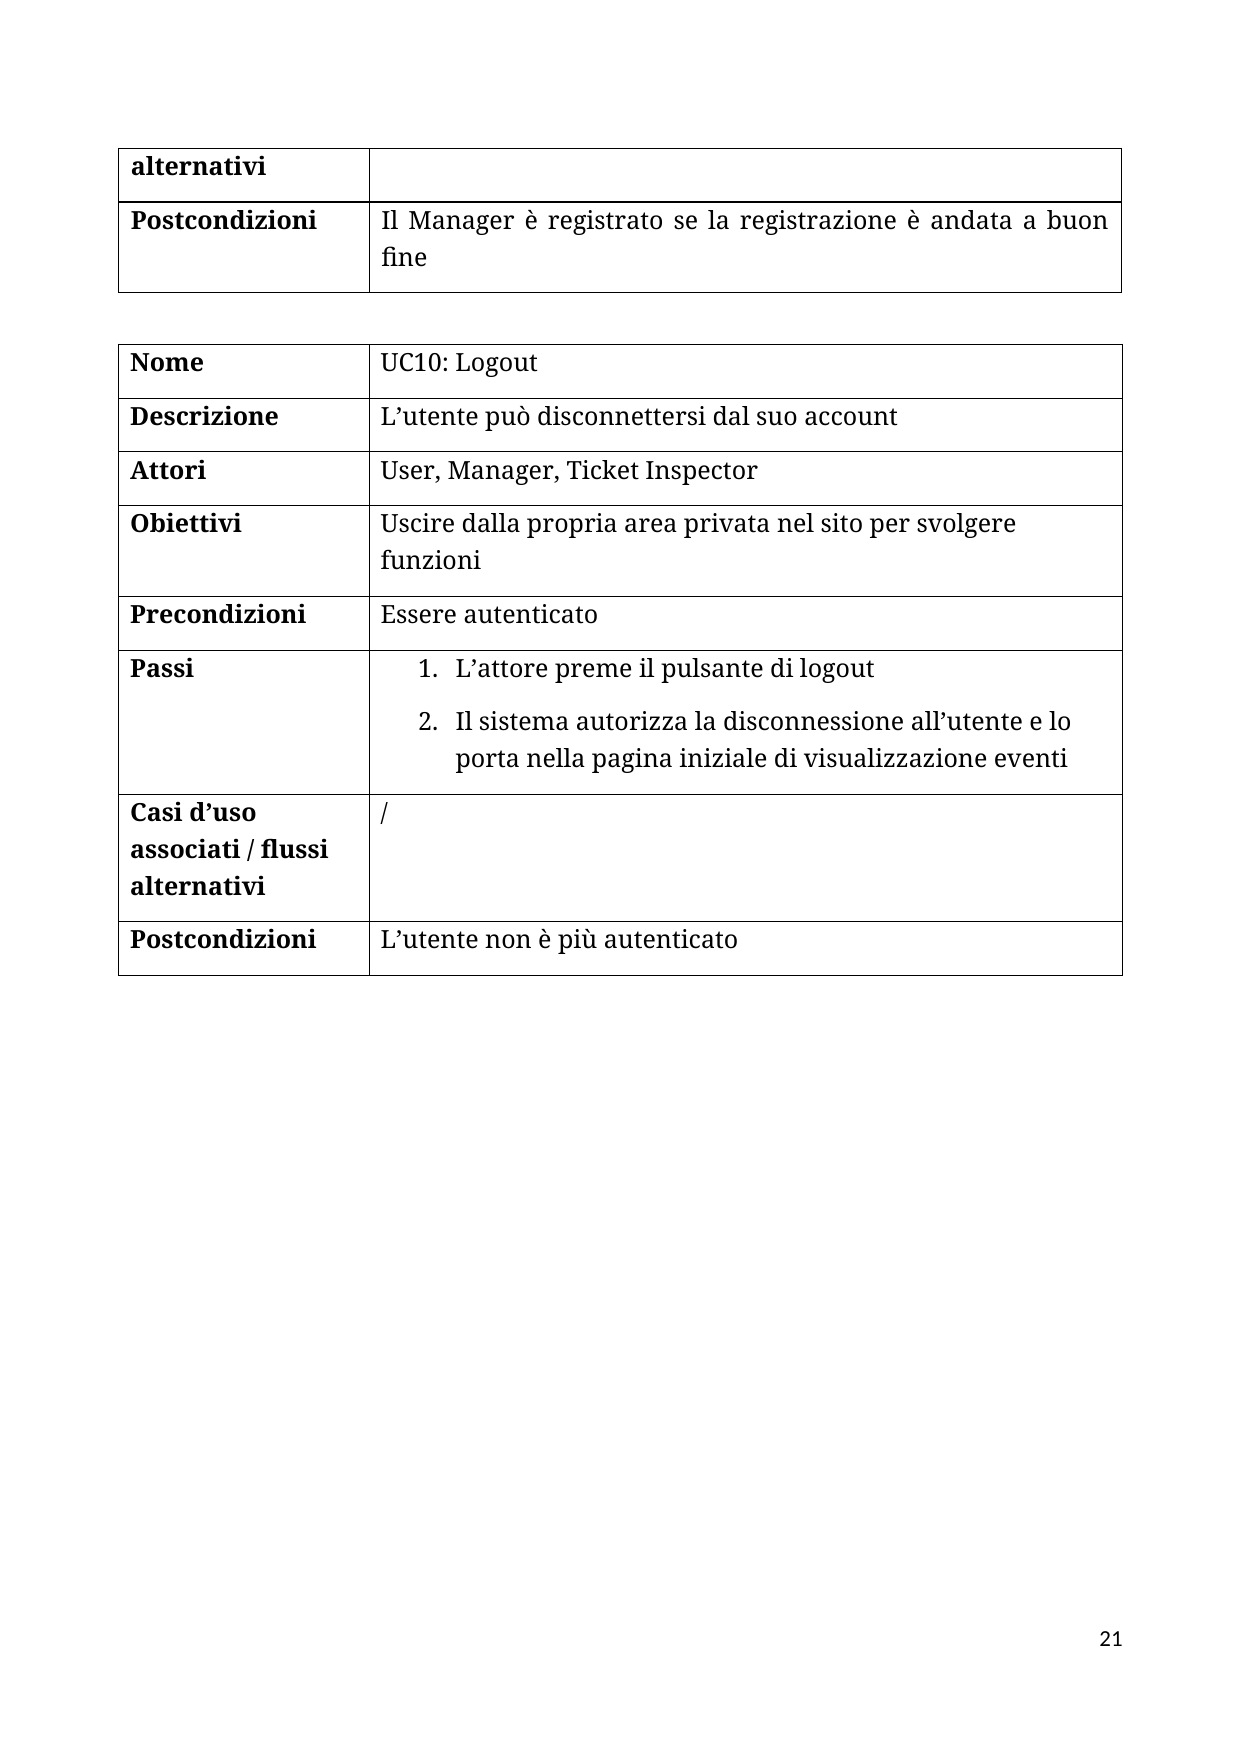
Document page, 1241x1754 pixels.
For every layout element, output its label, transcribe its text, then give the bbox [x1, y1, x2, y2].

table_header Nome [119, 345, 369, 397]
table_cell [119, 149, 369, 201]
table_cell Attori [119, 452, 369, 505]
table_cell L’utente può disconnettersi dal suo account [370, 399, 1122, 451]
table_cell Il Manager è registrato se la registrazione è andata a buon fine [370, 203, 1121, 292]
table_cell Passi [119, 651, 369, 794]
table_cell Descrizione [119, 399, 369, 451]
table_header UC10: Logout [370, 345, 1122, 397]
table_cell User, Manager, Ticket Inspector [370, 452, 1122, 505]
table_cell Precondizioni [119, 597, 369, 649]
table_cell L’utente non è più autenticato [370, 922, 1122, 975]
table_cell Postcondizioni [119, 203, 369, 292]
table_cell L’attore preme il pulsante di logout Il sistema autorizza la disconnessione all’utente e lo porta nella pagina iniziale di visualizzazione eventi [370, 651, 1122, 794]
table_cell Obiettivi [119, 506, 369, 596]
table_cell Uscire dalla propria area privata nel sito per svolgere funzioni [370, 506, 1122, 596]
table_cell / [370, 795, 1122, 921]
table_cell Casi d’uso associati / flussi alternativi [119, 795, 369, 921]
table_cell / [370, 149, 1121, 201]
table_cell Essere autenticato [370, 597, 1122, 649]
table_cell Postcondizioni [119, 922, 369, 975]
